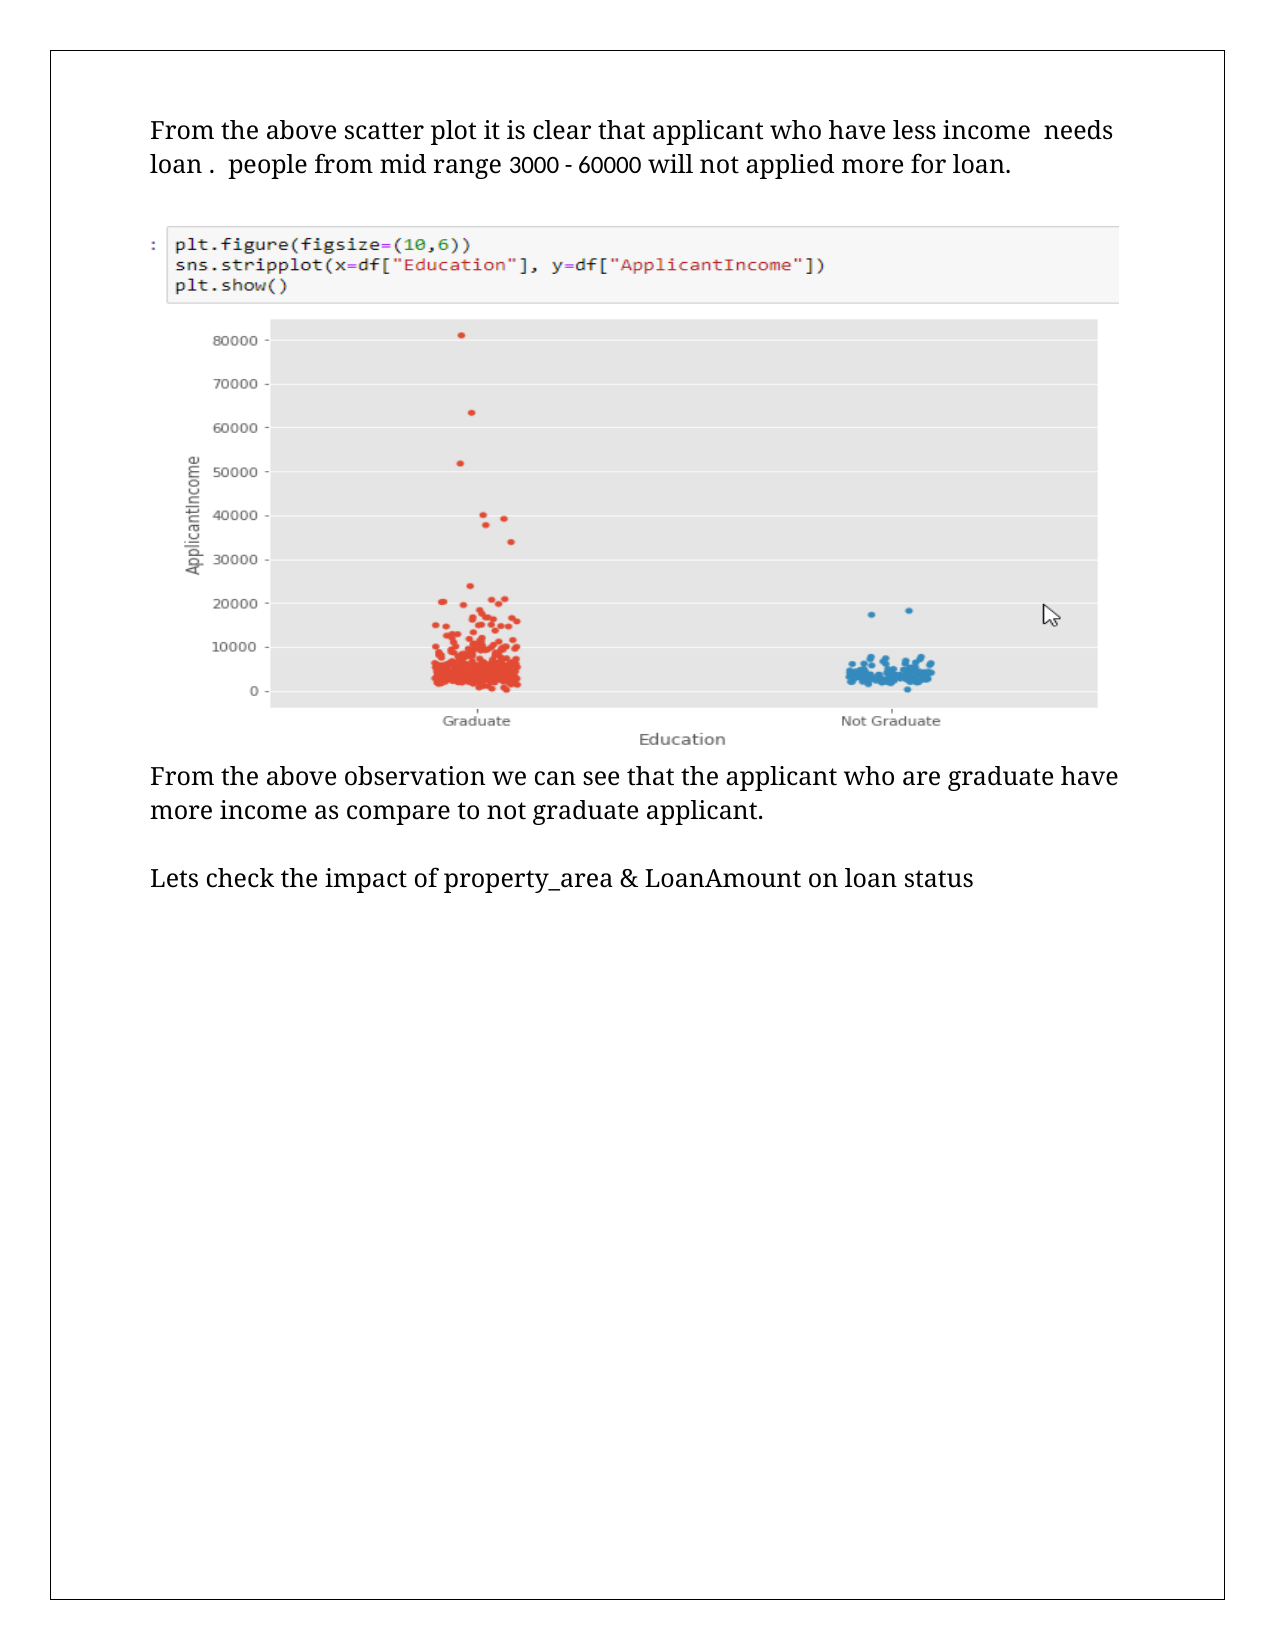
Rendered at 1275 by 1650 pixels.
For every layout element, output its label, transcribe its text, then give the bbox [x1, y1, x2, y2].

text From the above observation we can see that the applicant who are graduate have more income as compare to not graduate applicant. [150, 758, 1125, 827]
text From the above scatter plot it is clear that applicant who have less income needs loan . people from mid range 3000 - 60000 will not applied more for loan. [150, 112, 1125, 181]
text Lets check the impact of property_area & LoanAmount on loan status [150, 861, 1125, 895]
picture [150, 214, 1119, 759]
